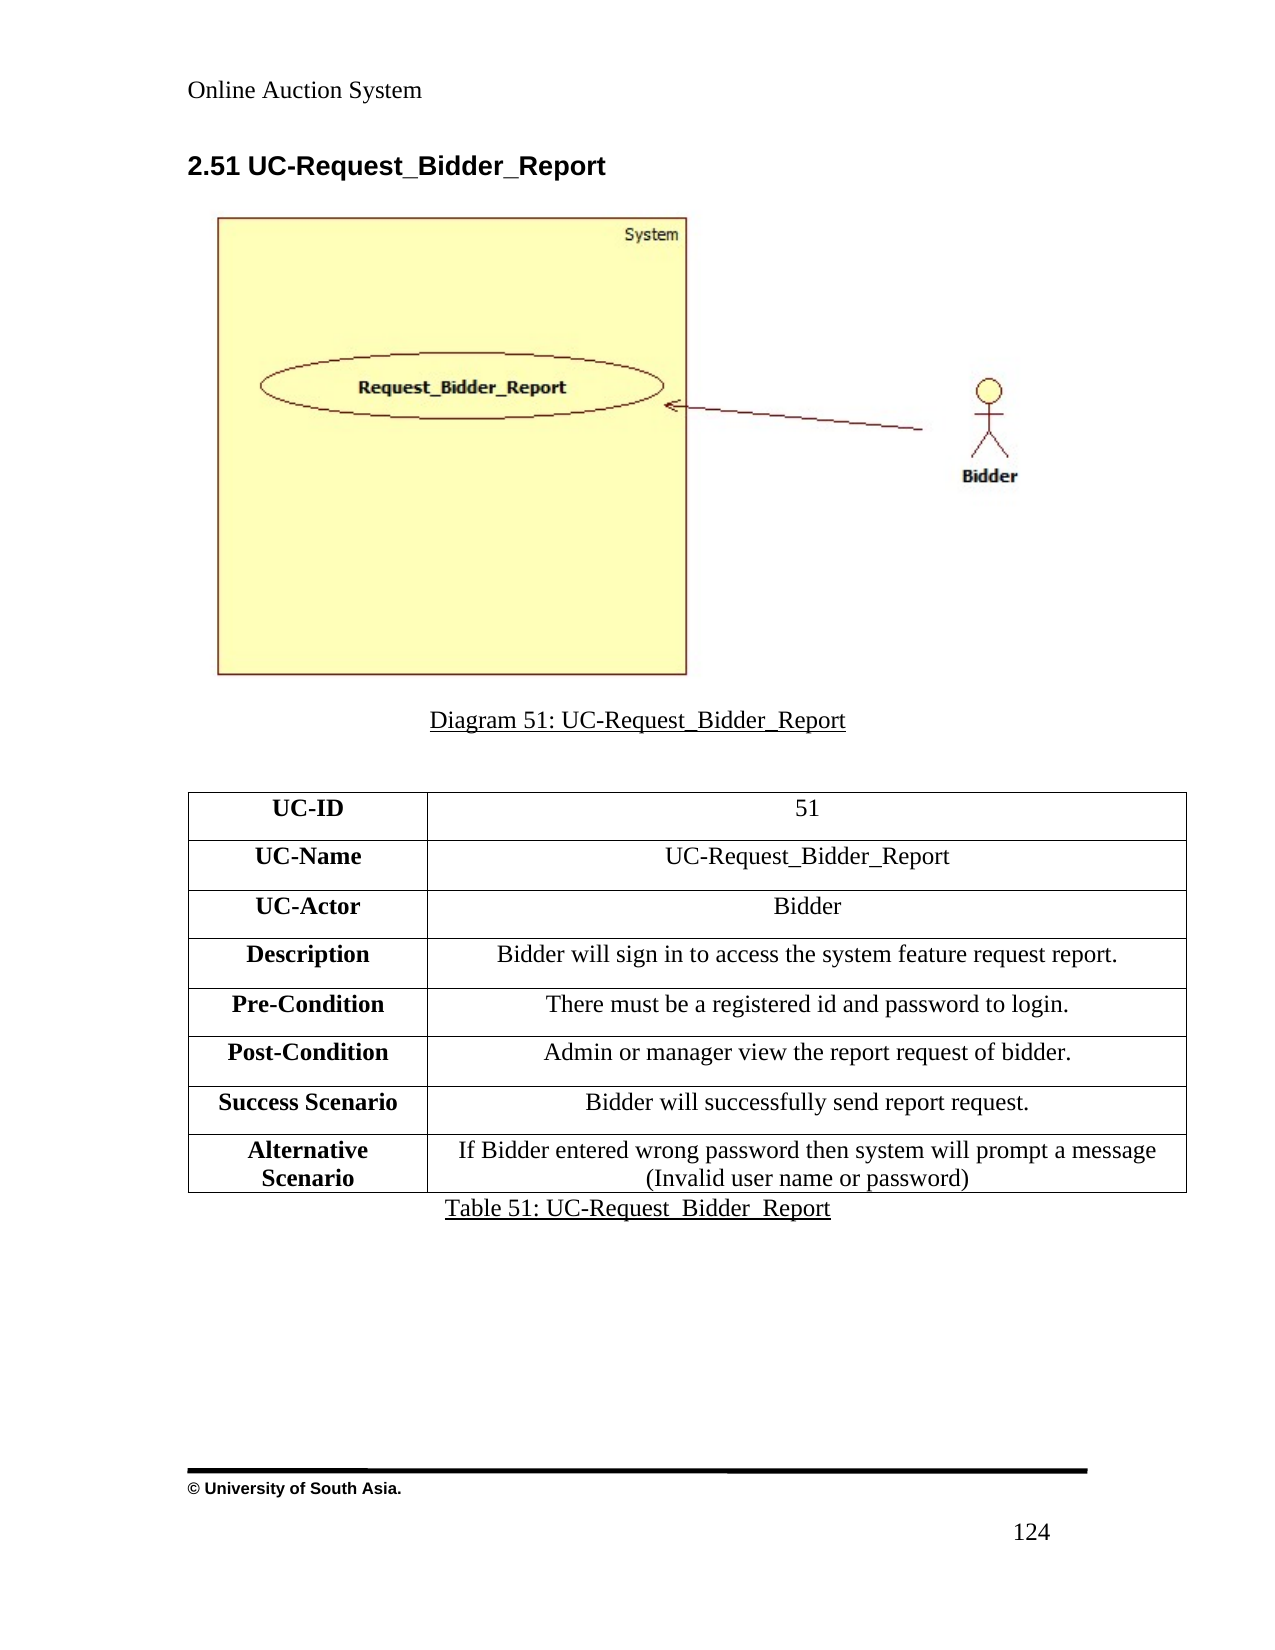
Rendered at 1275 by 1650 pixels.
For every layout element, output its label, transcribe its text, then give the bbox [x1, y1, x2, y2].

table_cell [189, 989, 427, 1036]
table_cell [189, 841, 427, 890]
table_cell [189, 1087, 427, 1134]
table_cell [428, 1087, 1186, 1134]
picture [187, 187, 1088, 706]
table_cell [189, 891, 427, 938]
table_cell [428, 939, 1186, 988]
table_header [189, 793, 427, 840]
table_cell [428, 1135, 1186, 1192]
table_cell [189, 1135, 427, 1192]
text Diagram 51: UC-Request_Bidder_Report [187, 706, 1087, 734]
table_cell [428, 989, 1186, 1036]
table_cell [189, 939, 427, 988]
subtitle 2.51 UC-Request_Bidder_Report [187, 150, 1087, 181]
text Table 51: UC-Request_Bidder_Report [187, 1193, 1087, 1222]
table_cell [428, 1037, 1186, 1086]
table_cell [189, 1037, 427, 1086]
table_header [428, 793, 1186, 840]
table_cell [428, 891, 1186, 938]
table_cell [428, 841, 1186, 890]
